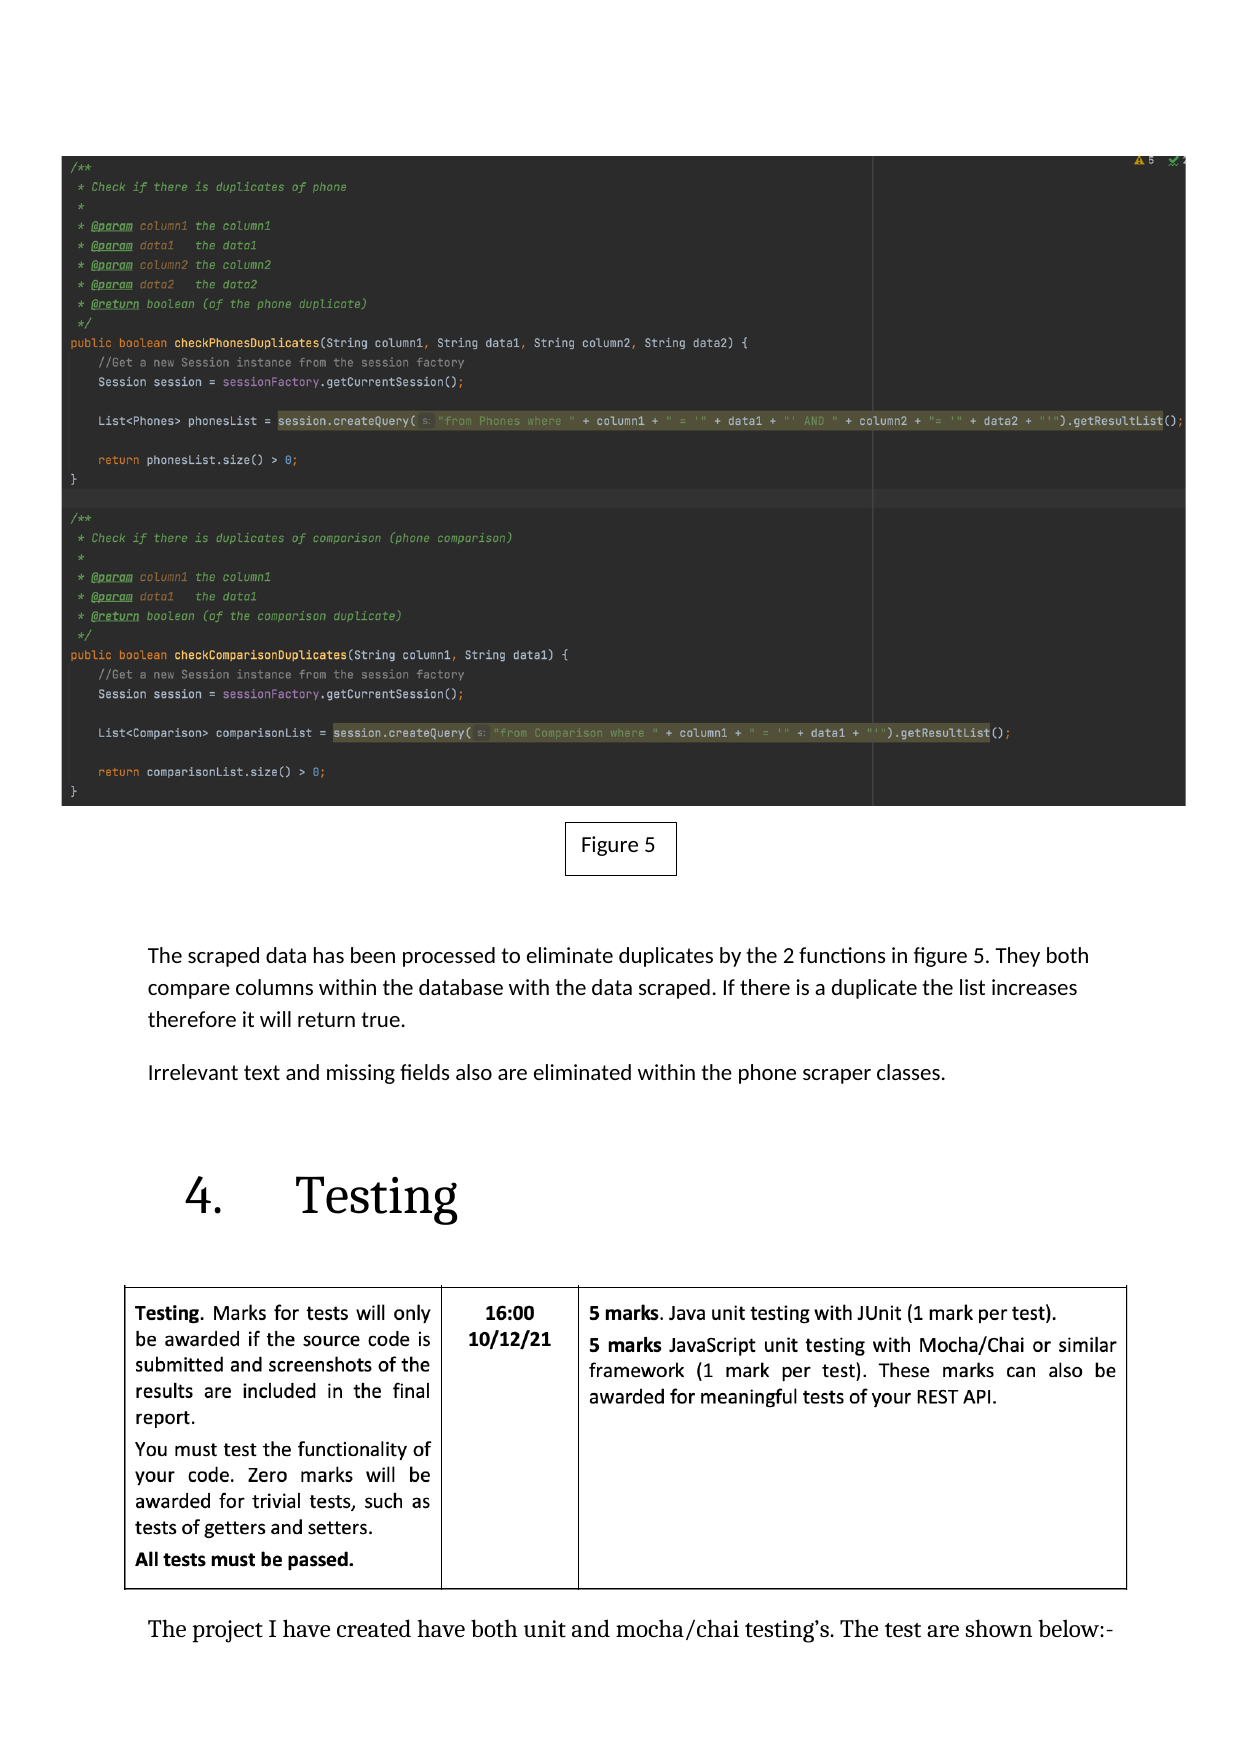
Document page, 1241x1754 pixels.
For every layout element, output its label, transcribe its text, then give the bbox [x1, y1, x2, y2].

picture [61, 156, 1186, 806]
text The scraped data has been processed to eliminate duplicates by the 2 functions in figure 5. They both compare columns within the database with the data scraped. If there is a duplicate the list increases therefore it will return true. [148, 941, 1152, 1033]
picture [123, 1285, 1128, 1590]
text Irrelevant text and missing fields also are eliminated within the phone scraper classes. [148, 1058, 1152, 1086]
list Testing [185, 1164, 1152, 1227]
